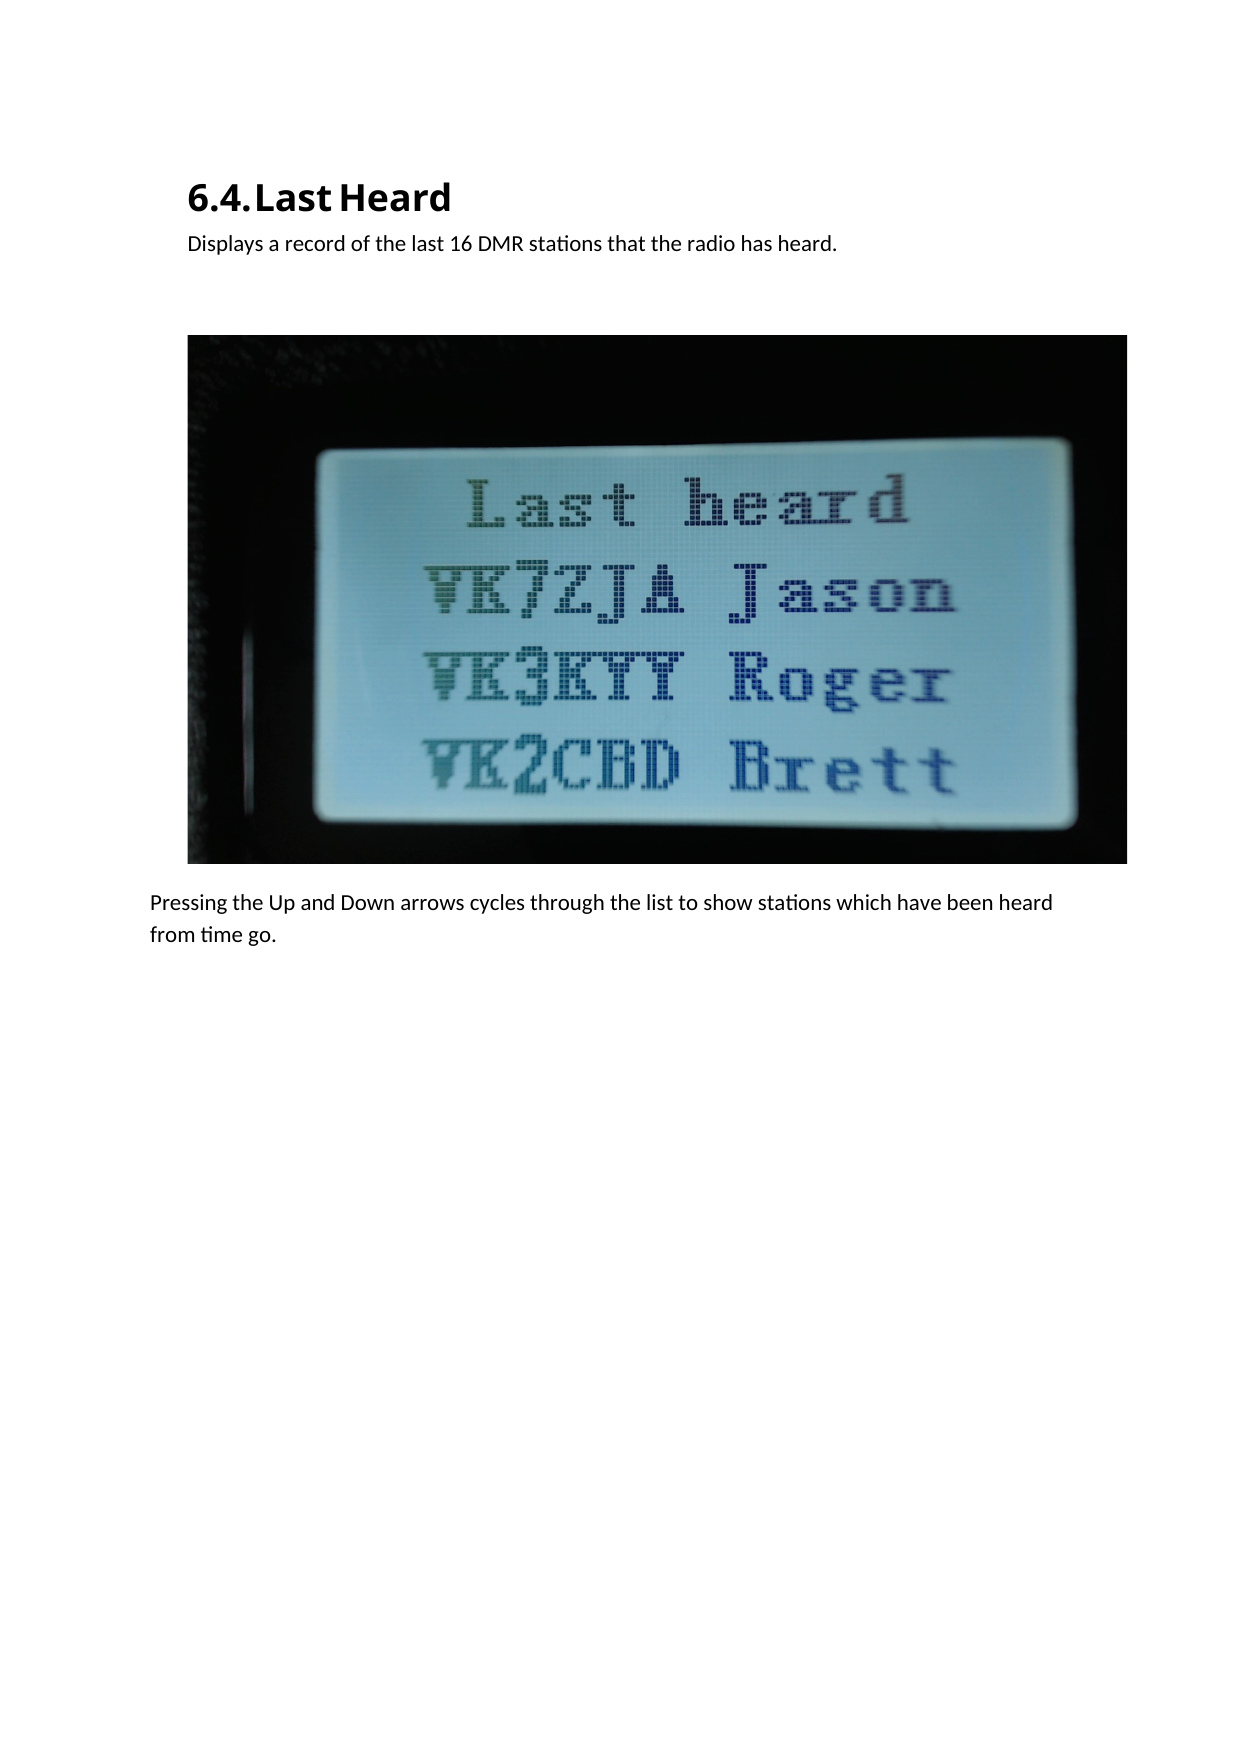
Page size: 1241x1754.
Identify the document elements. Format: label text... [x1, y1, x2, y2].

picture [187, 335, 1128, 864]
subtitle Last Heard [187, 171, 1090, 222]
text Pressing the Up and Down arrows cycles through the list to show stations which have been heard from time go. [150, 888, 1090, 948]
text Displays a record of the last 16 DMR stations that the radio has heard. [187, 229, 1090, 257]
